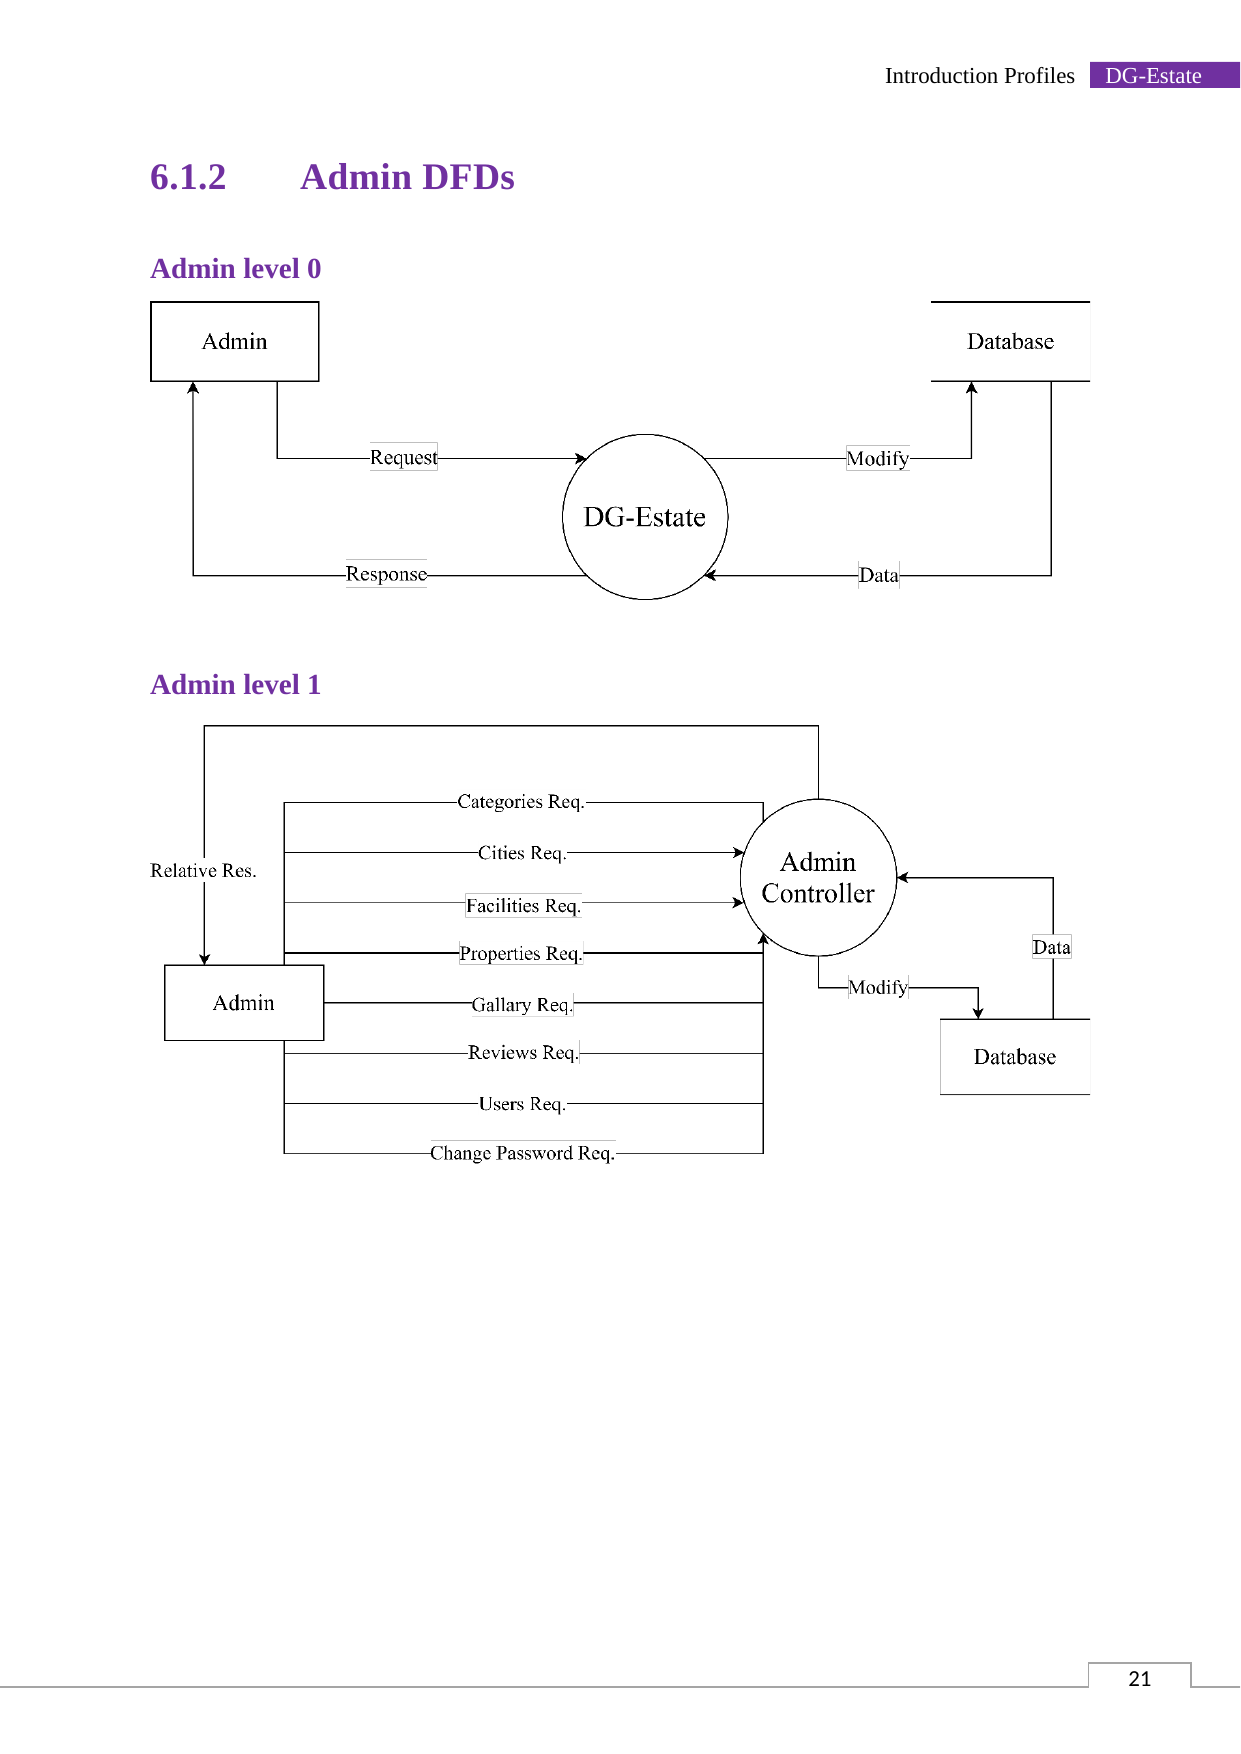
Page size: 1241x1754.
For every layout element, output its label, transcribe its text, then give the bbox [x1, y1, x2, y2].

subtitle Admin DFDs [150, 154, 1090, 197]
picture [150, 717, 1091, 1164]
title Admin level 0 [150, 251, 1090, 284]
picture [150, 301, 1091, 600]
title Admin level 1 [150, 667, 1090, 700]
